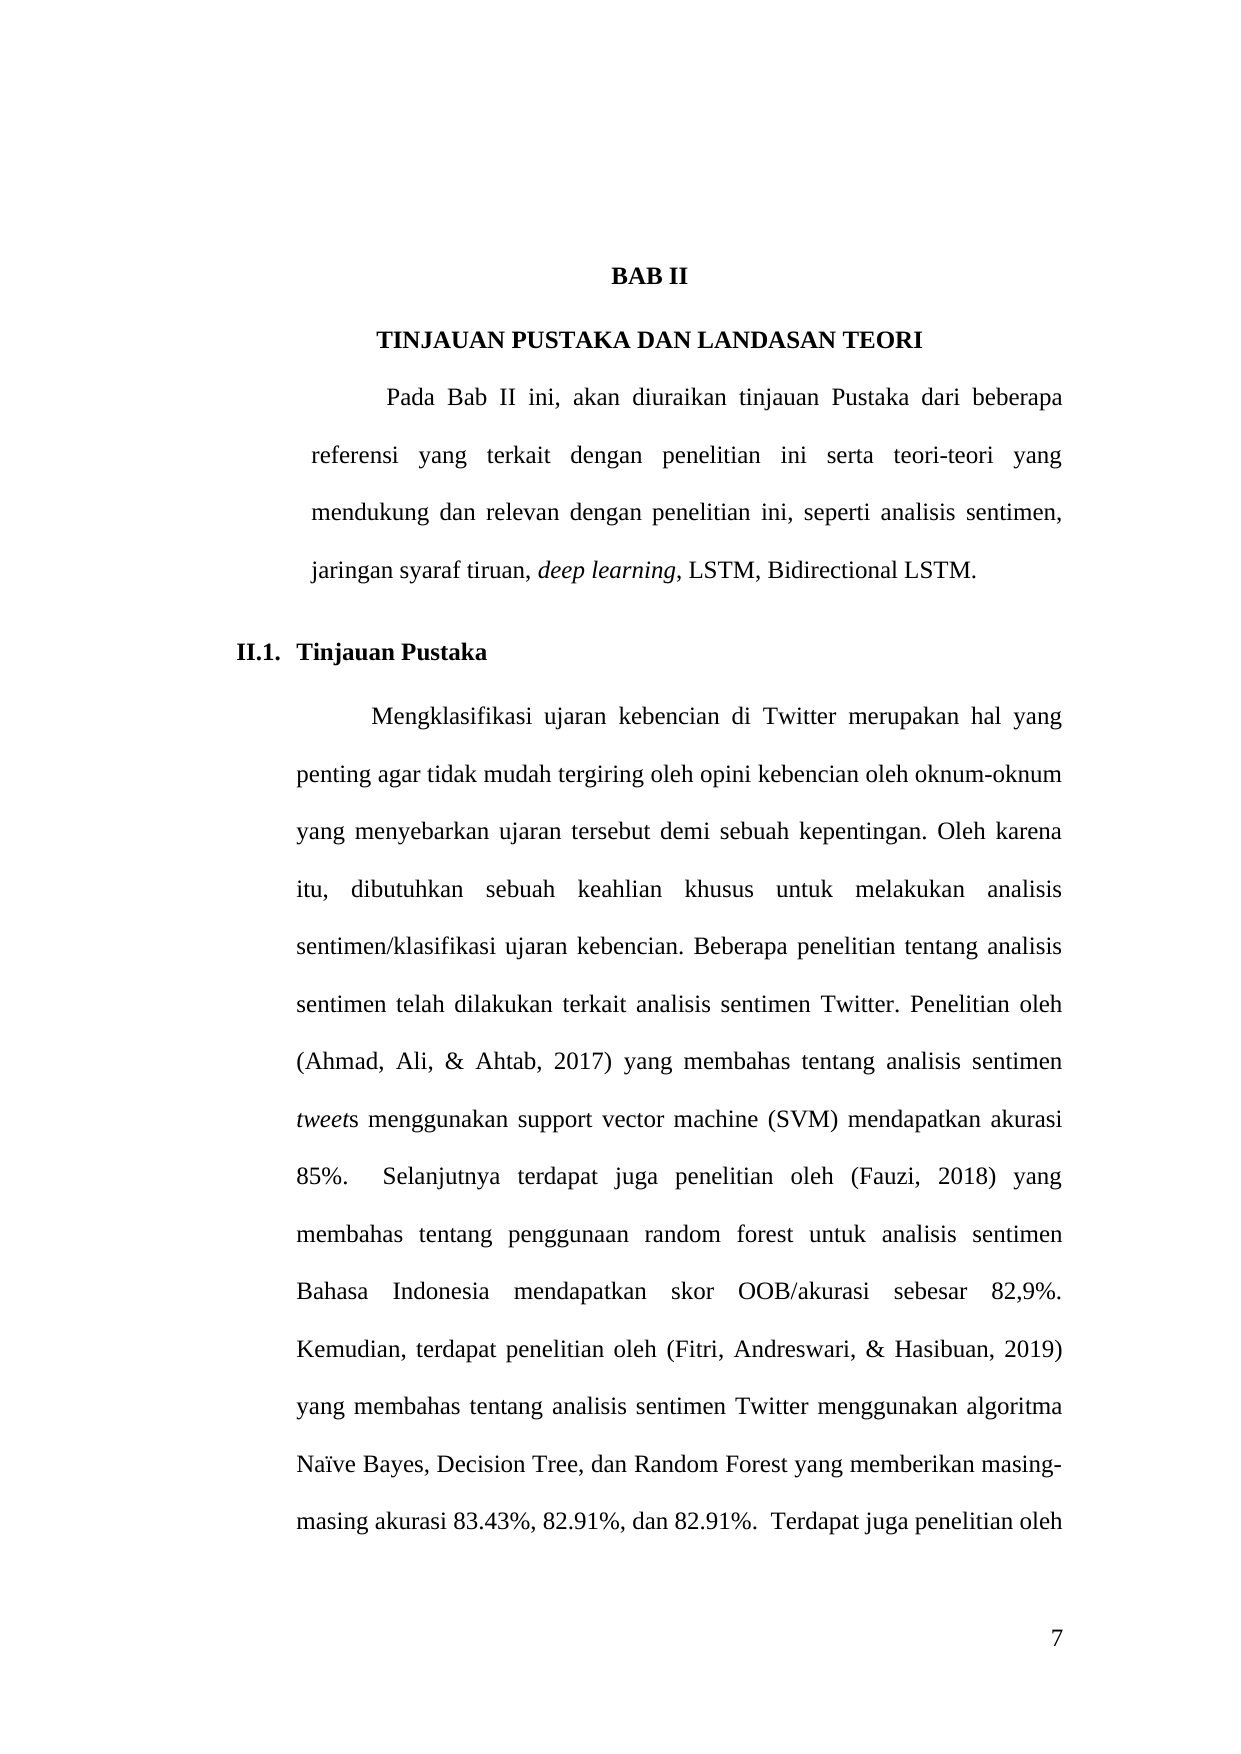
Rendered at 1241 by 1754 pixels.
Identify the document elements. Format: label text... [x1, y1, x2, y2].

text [296, 701, 1063, 1535]
subtitle Tinjauan Pustaka [236, 637, 1063, 666]
text Pada Bab II ini, akan diuraikan tinjauan Pustaka dari beberapa referensi yang terkait dengan penelitian ini serta teori-teori yang mendukung dan relevan dengan penelitian ini, seperti analisis sentimen, jaringan syaraf tiruan, deep learning, LSTM, Bidirectional LSTM. [311, 382, 1063, 584]
subtitle BAB II [236, 261, 1063, 290]
text TINJAUAN PUSTAKA DAN LANDASAN TEORI [236, 325, 1063, 354]
